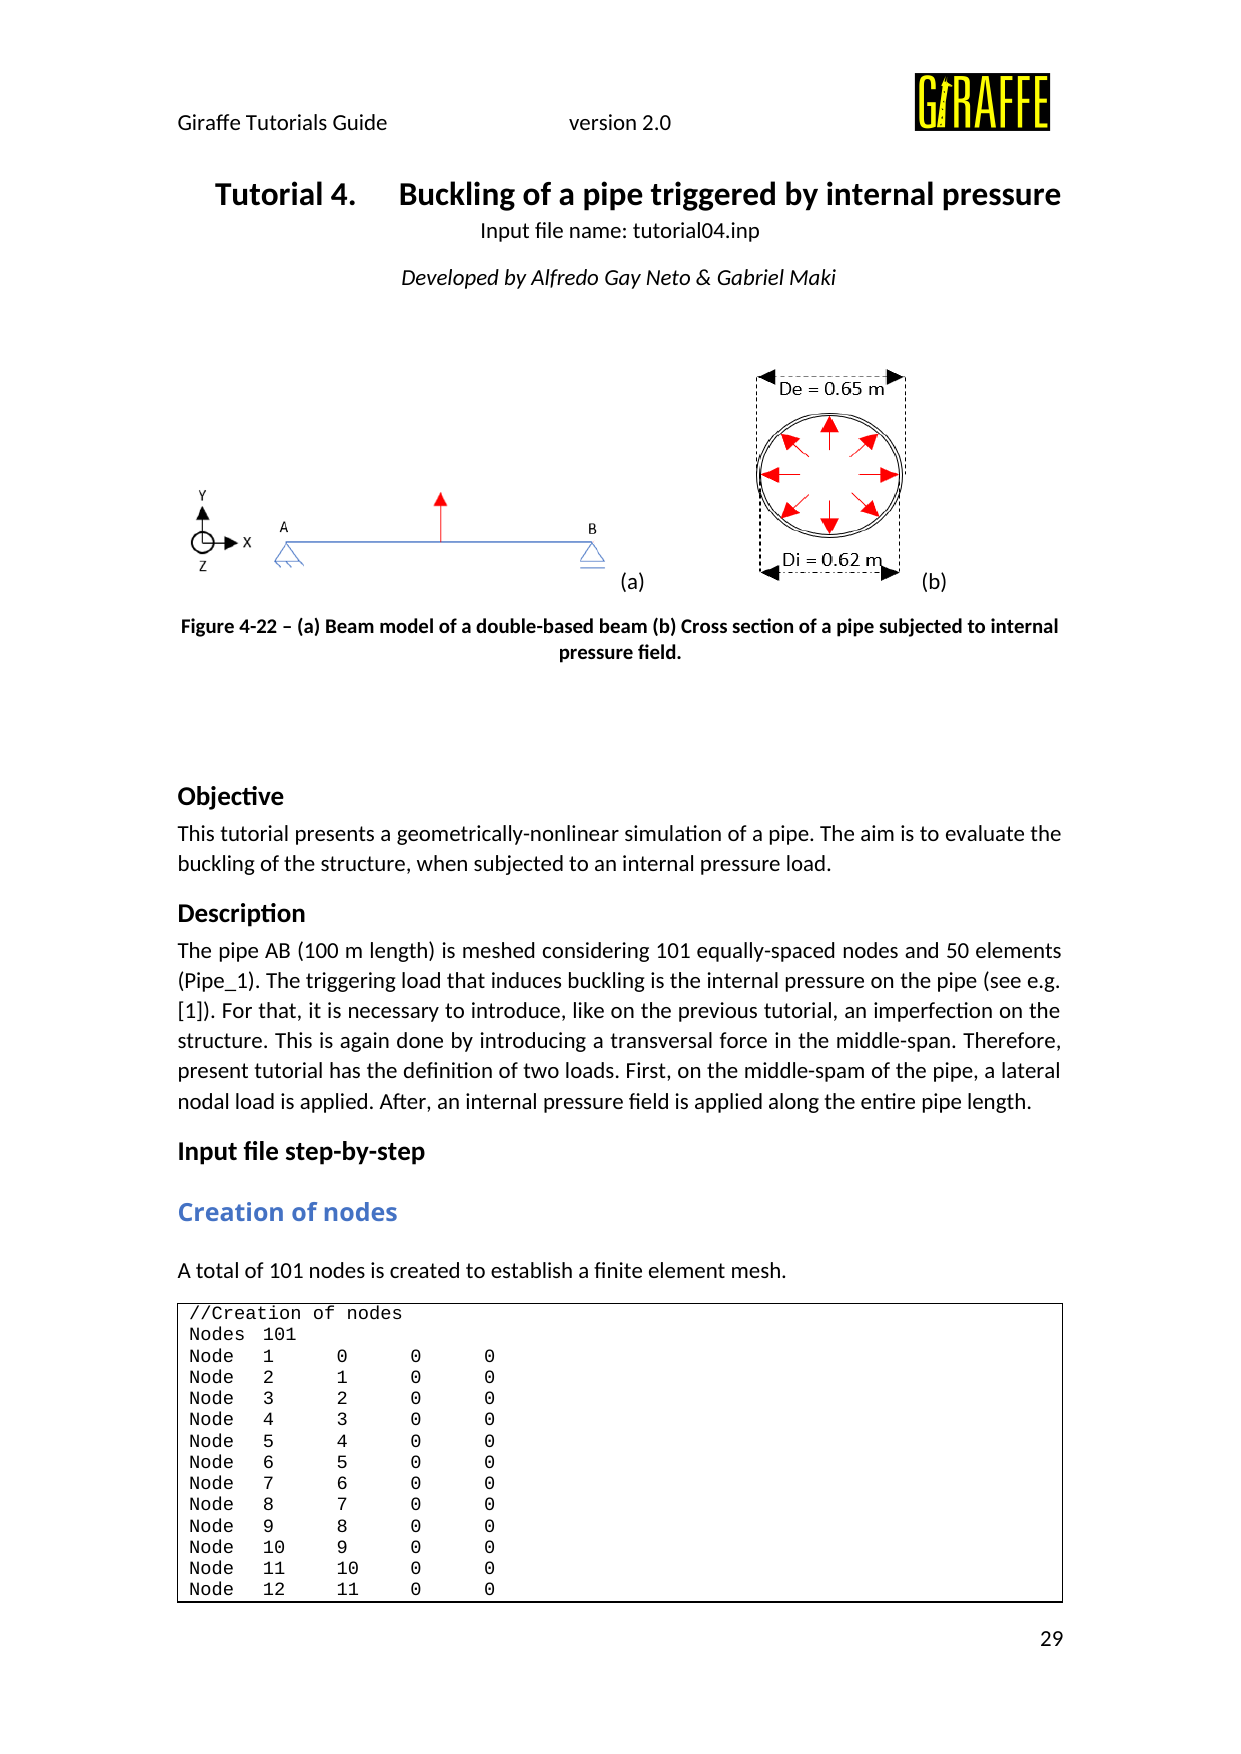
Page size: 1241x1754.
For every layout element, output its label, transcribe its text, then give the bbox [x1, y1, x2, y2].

subtitle Description [177, 896, 1063, 929]
subtitle Input file step-by-step [177, 1134, 1063, 1167]
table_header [178, 1304, 1062, 1601]
text This tutorial presents a geometrically-nonlinear simulation of a pipe. The aim is to evaluate the buckling of the structure, when subjected to an internal pressure load. [177, 819, 1063, 877]
text Developed by Alfredo Gay Neto & Gabriel Maki [177, 263, 1063, 291]
subtitle Creation of nodes [177, 1194, 1063, 1228]
text The pipe AB (100 m length) is meshed considering 101 equally-spaced nodes and 50 elements (Pipe_1). The triggering load that induces buckling is the internal pressure on the pipe (see e.g. ). For that, it is necessary to introduce, like on the previous tutorial, an imperfection on the structure. This is again done by introducing a transversal force in the middle-span. Therefore, present tutorial has the definition of two loads. First, on the middle-spam of the pipe, a lateral nodal load is applied. After, an internal pressure field is applied along the entire pipe length. [177, 936, 1063, 1115]
text Input file name: tutorial04.inp [177, 217, 1063, 244]
text A total of 101 nodes is created to establish a finite element mesh. [177, 1256, 1063, 1284]
subtitle Buckling of a pipe triggered by internal pressure [215, 173, 1063, 213]
picture [914, 73, 1051, 131]
subtitle Objective [177, 779, 1063, 812]
picture [182, 475, 615, 589]
picture [743, 357, 922, 589]
